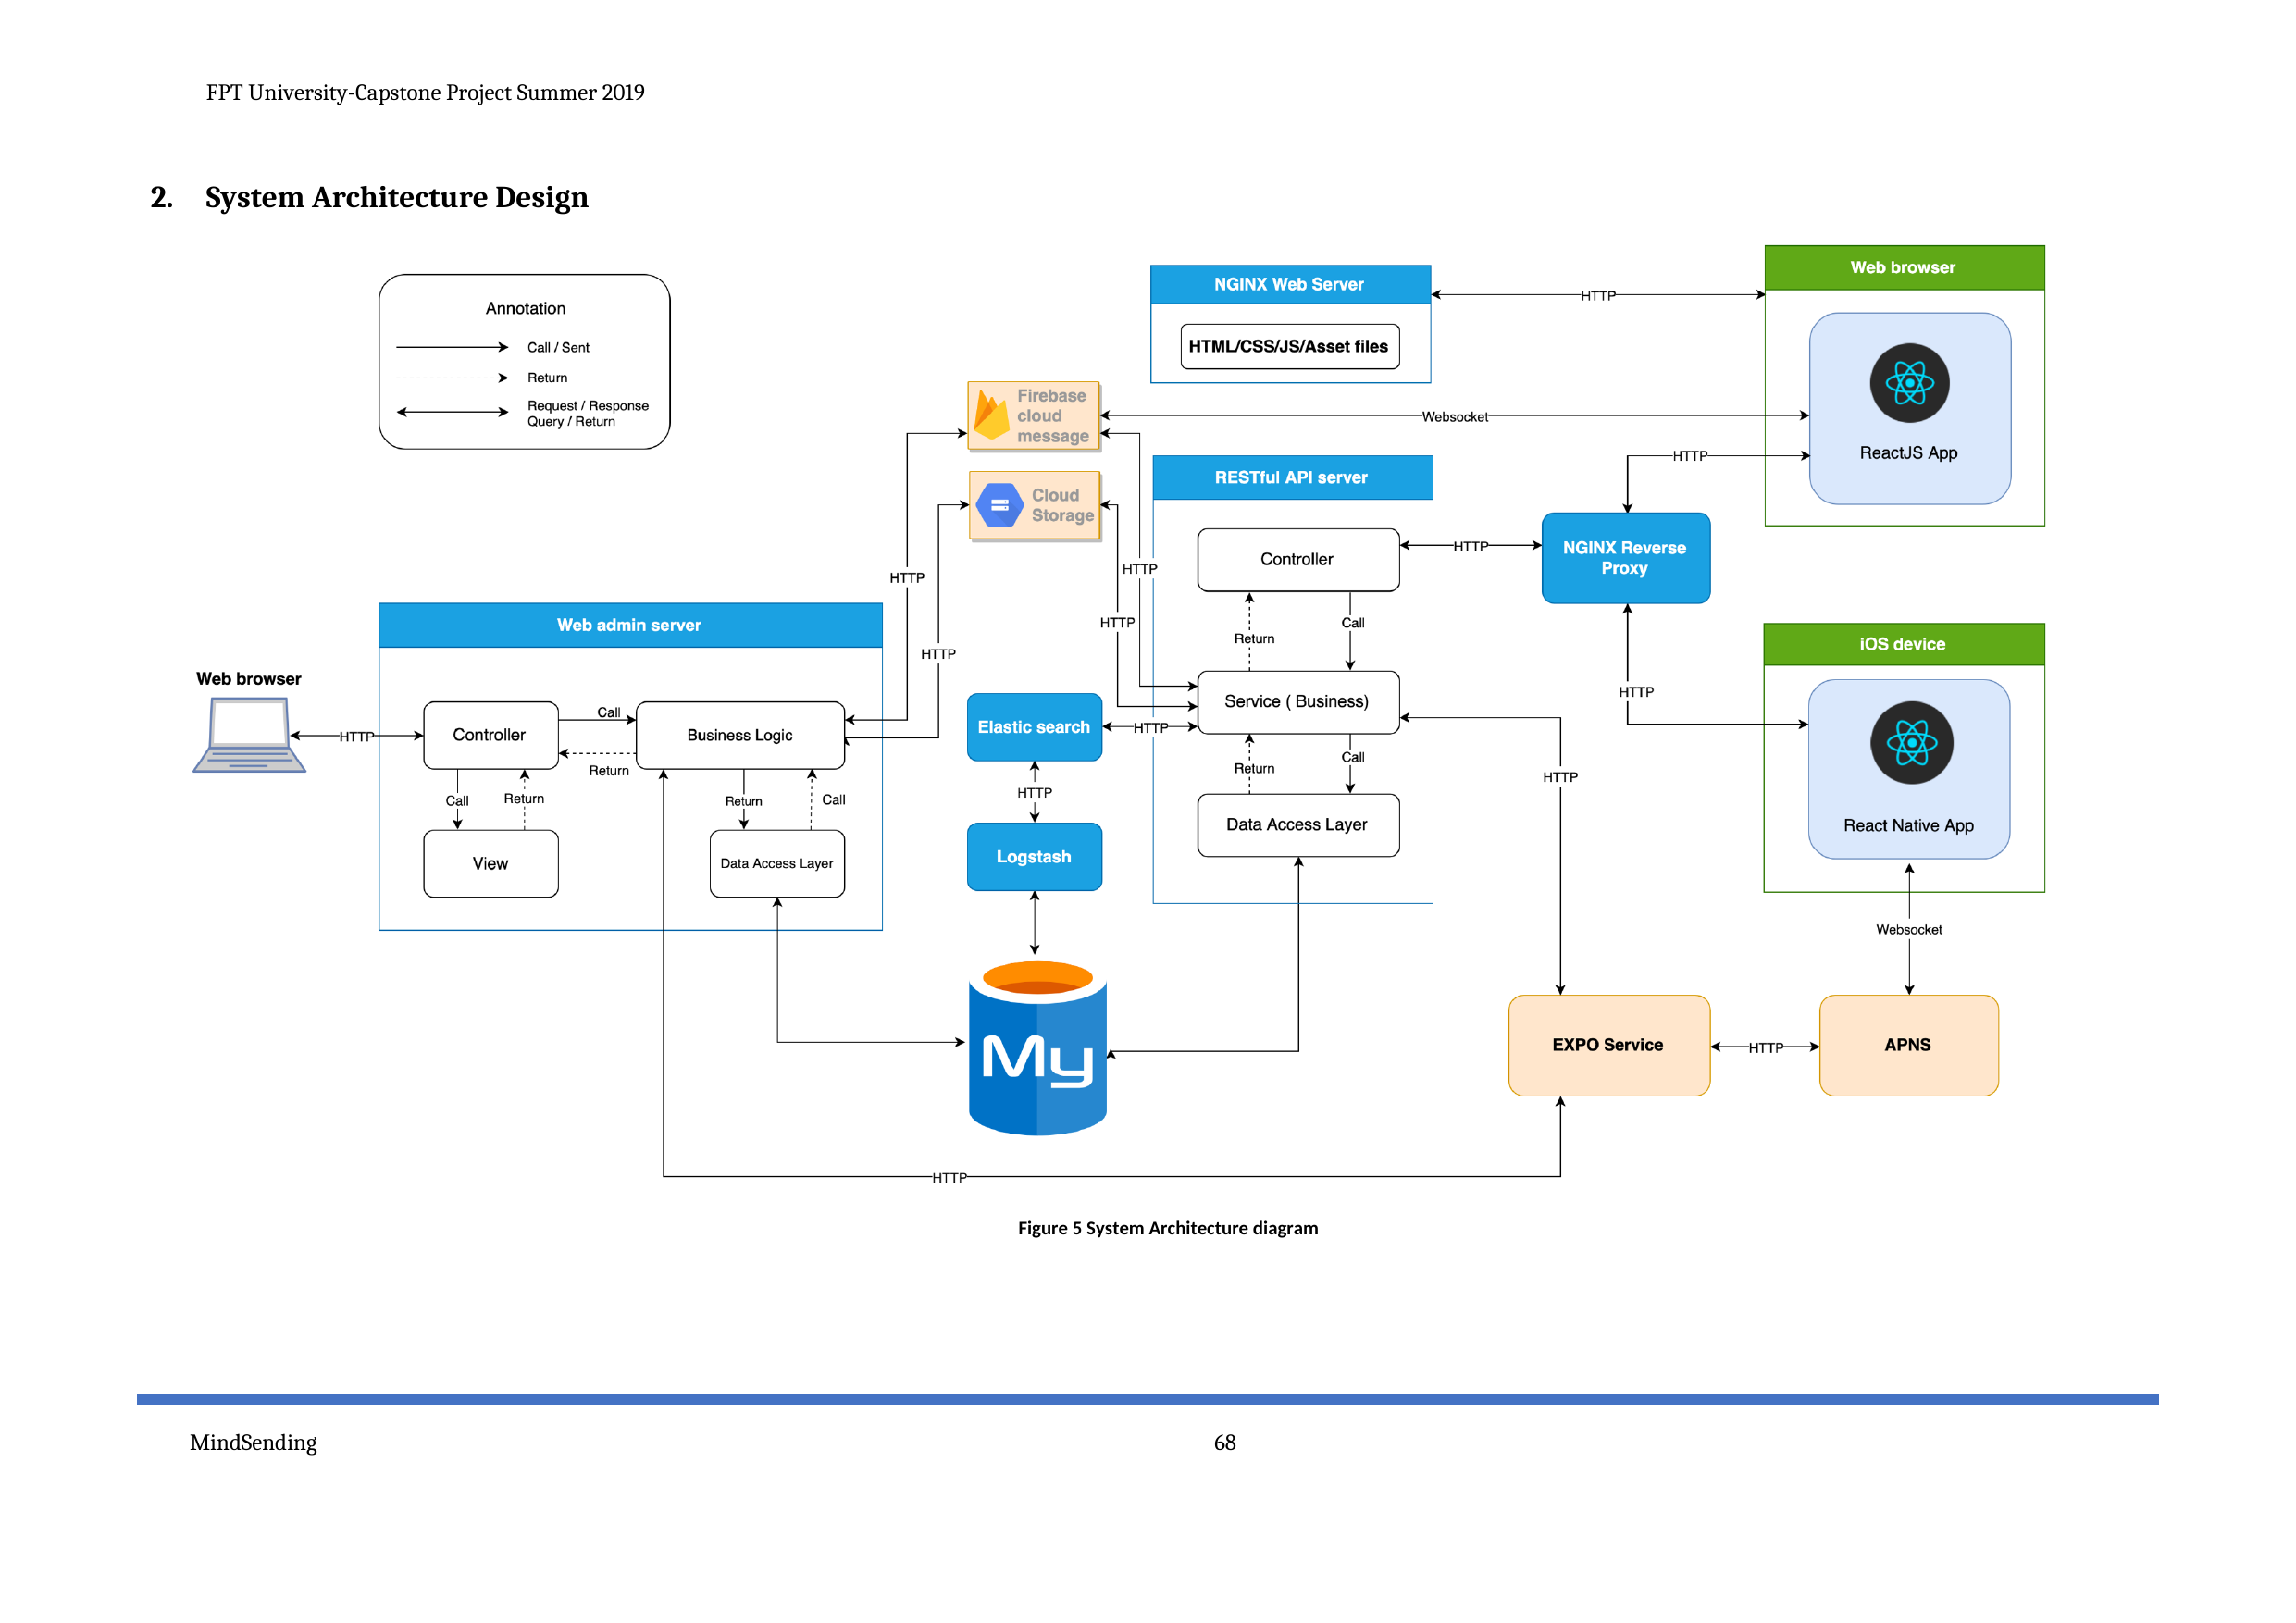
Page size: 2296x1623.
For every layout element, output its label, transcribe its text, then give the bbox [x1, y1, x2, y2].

picture [170, 233, 2056, 1199]
subtitle System Architecture Design [137, 180, 2159, 216]
text Figure 5 System Architecture diagram [179, 1216, 2159, 1239]
